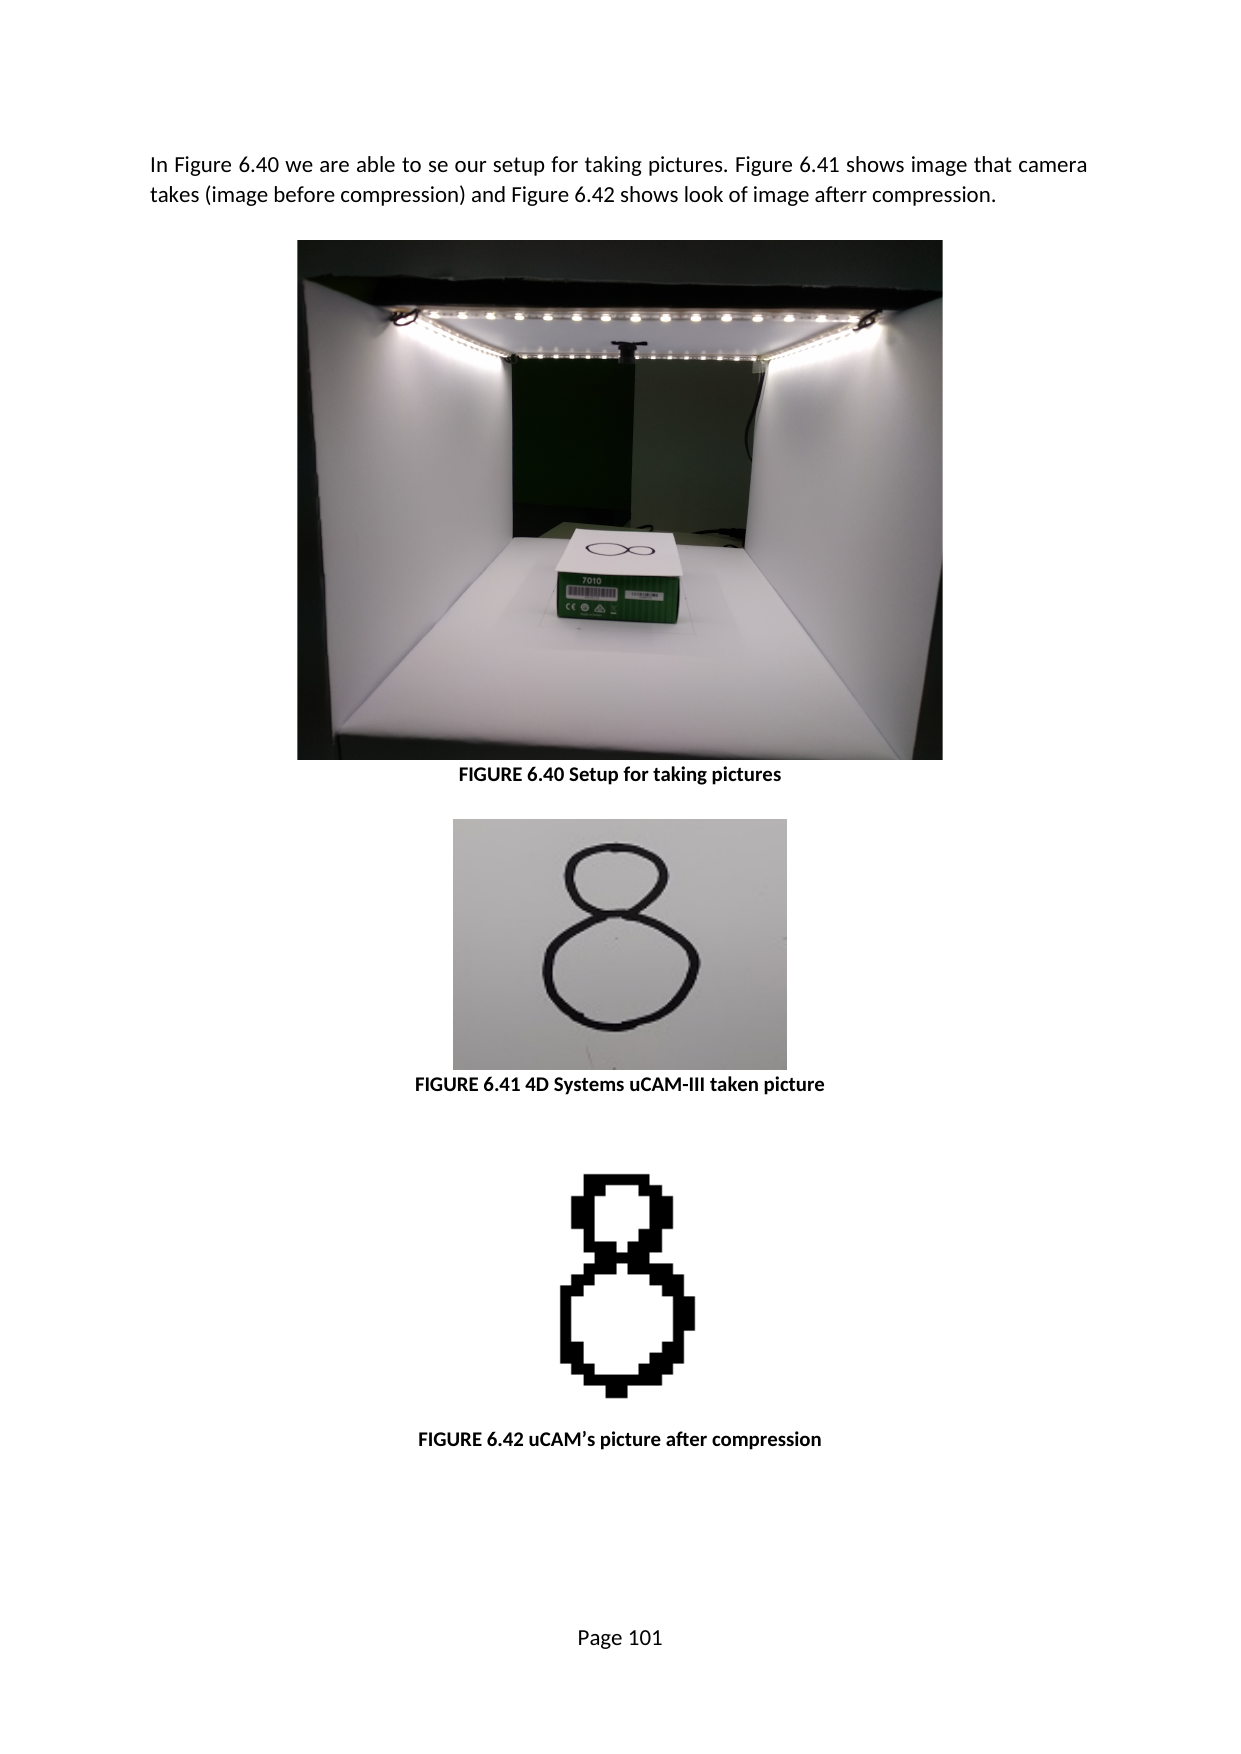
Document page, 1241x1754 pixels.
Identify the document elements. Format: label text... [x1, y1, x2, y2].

text FIGURE 6.41 4D Systems uCAM-III taken picture [150, 1072, 1090, 1097]
picture [468, 1129, 772, 1425]
text FIGURE 6.42 uCAM’s picture after compression [150, 1427, 1090, 1452]
text FIGURE 6.40 Setup for taking pictures [150, 762, 1090, 787]
picture [453, 819, 787, 1070]
text In Figure 6.40 we are able to se our setup for taking pictures. Figure 6.41 shows image that camera takes (image before compression) and Figure 6.42 shows look of image afterr compression. [150, 150, 1090, 208]
picture [297, 240, 943, 760]
